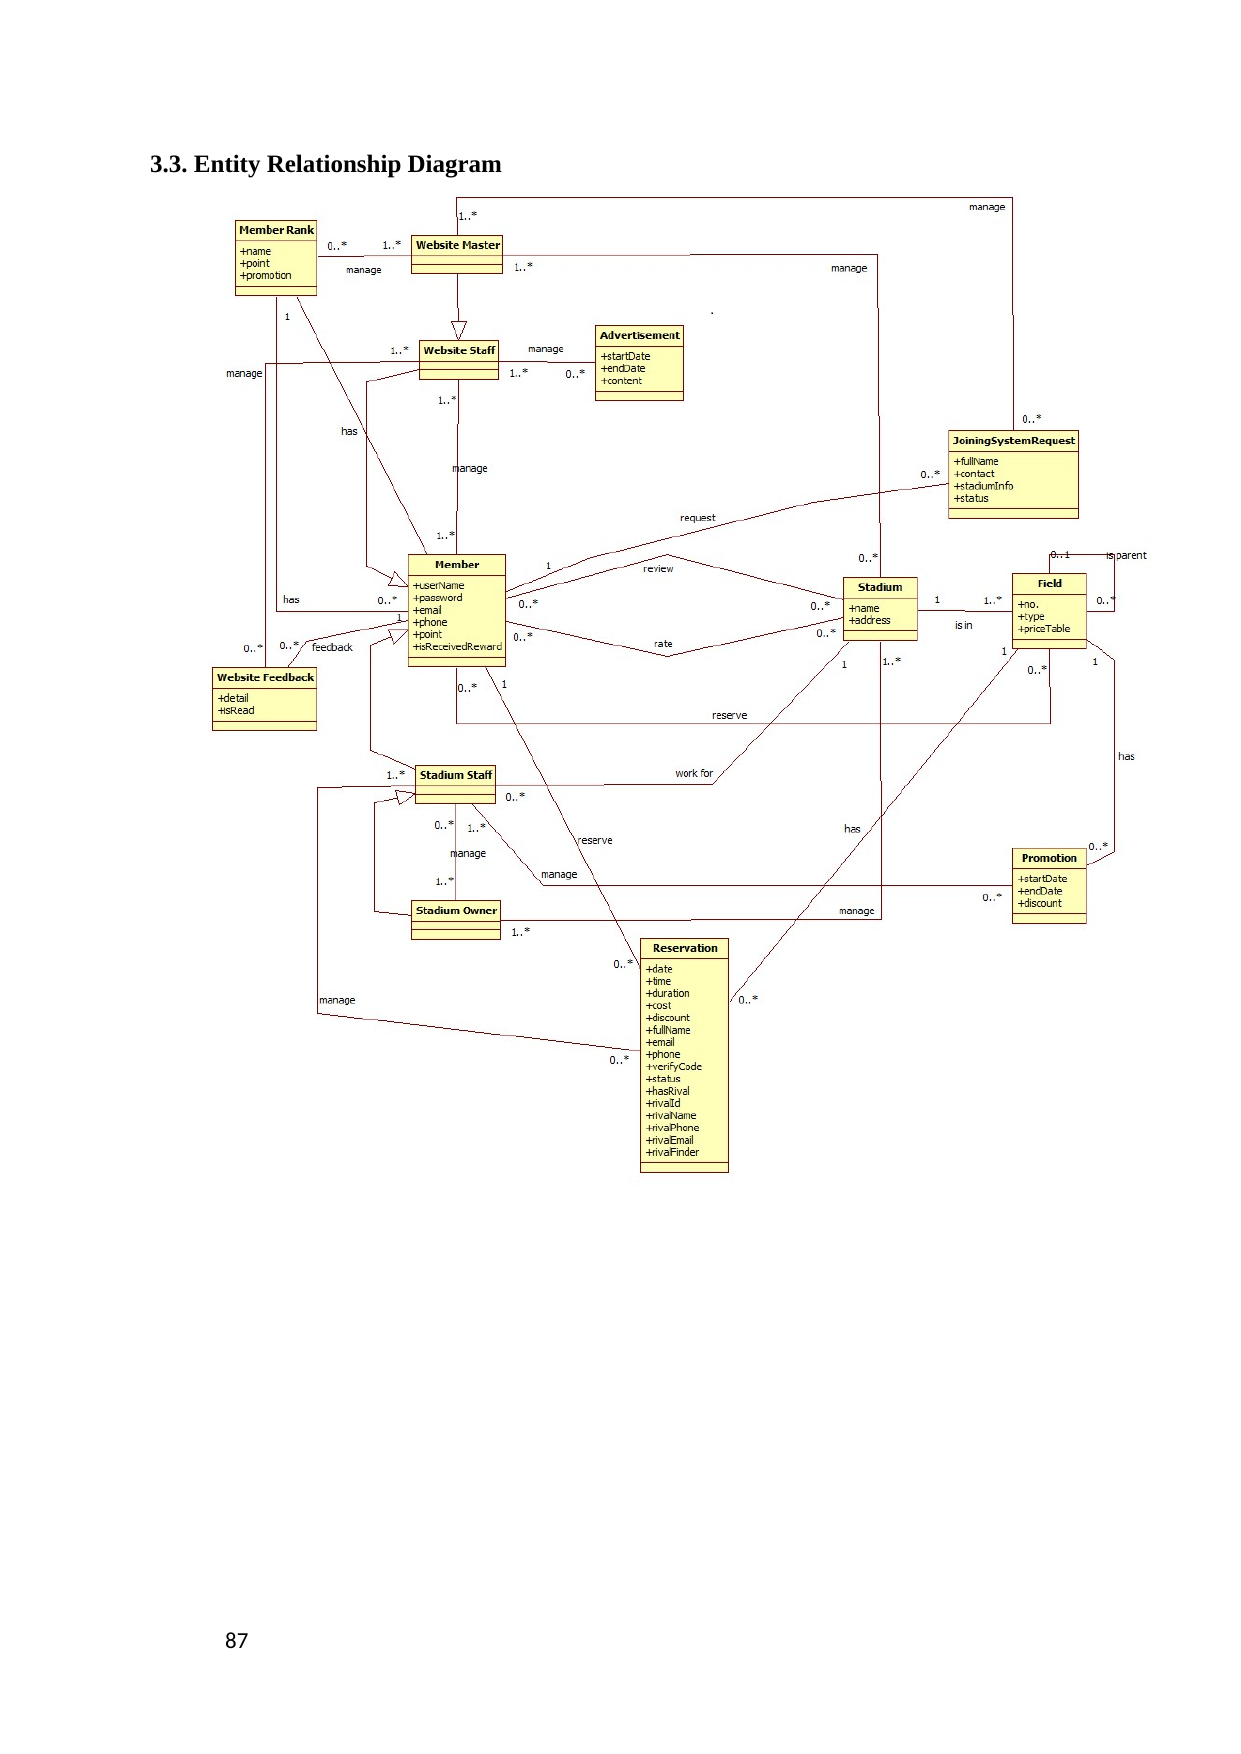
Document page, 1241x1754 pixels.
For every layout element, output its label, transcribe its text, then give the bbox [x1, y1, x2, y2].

subtitle Entity Relationship Diagram [150, 150, 1091, 179]
picture [193, 178, 1164, 1191]
